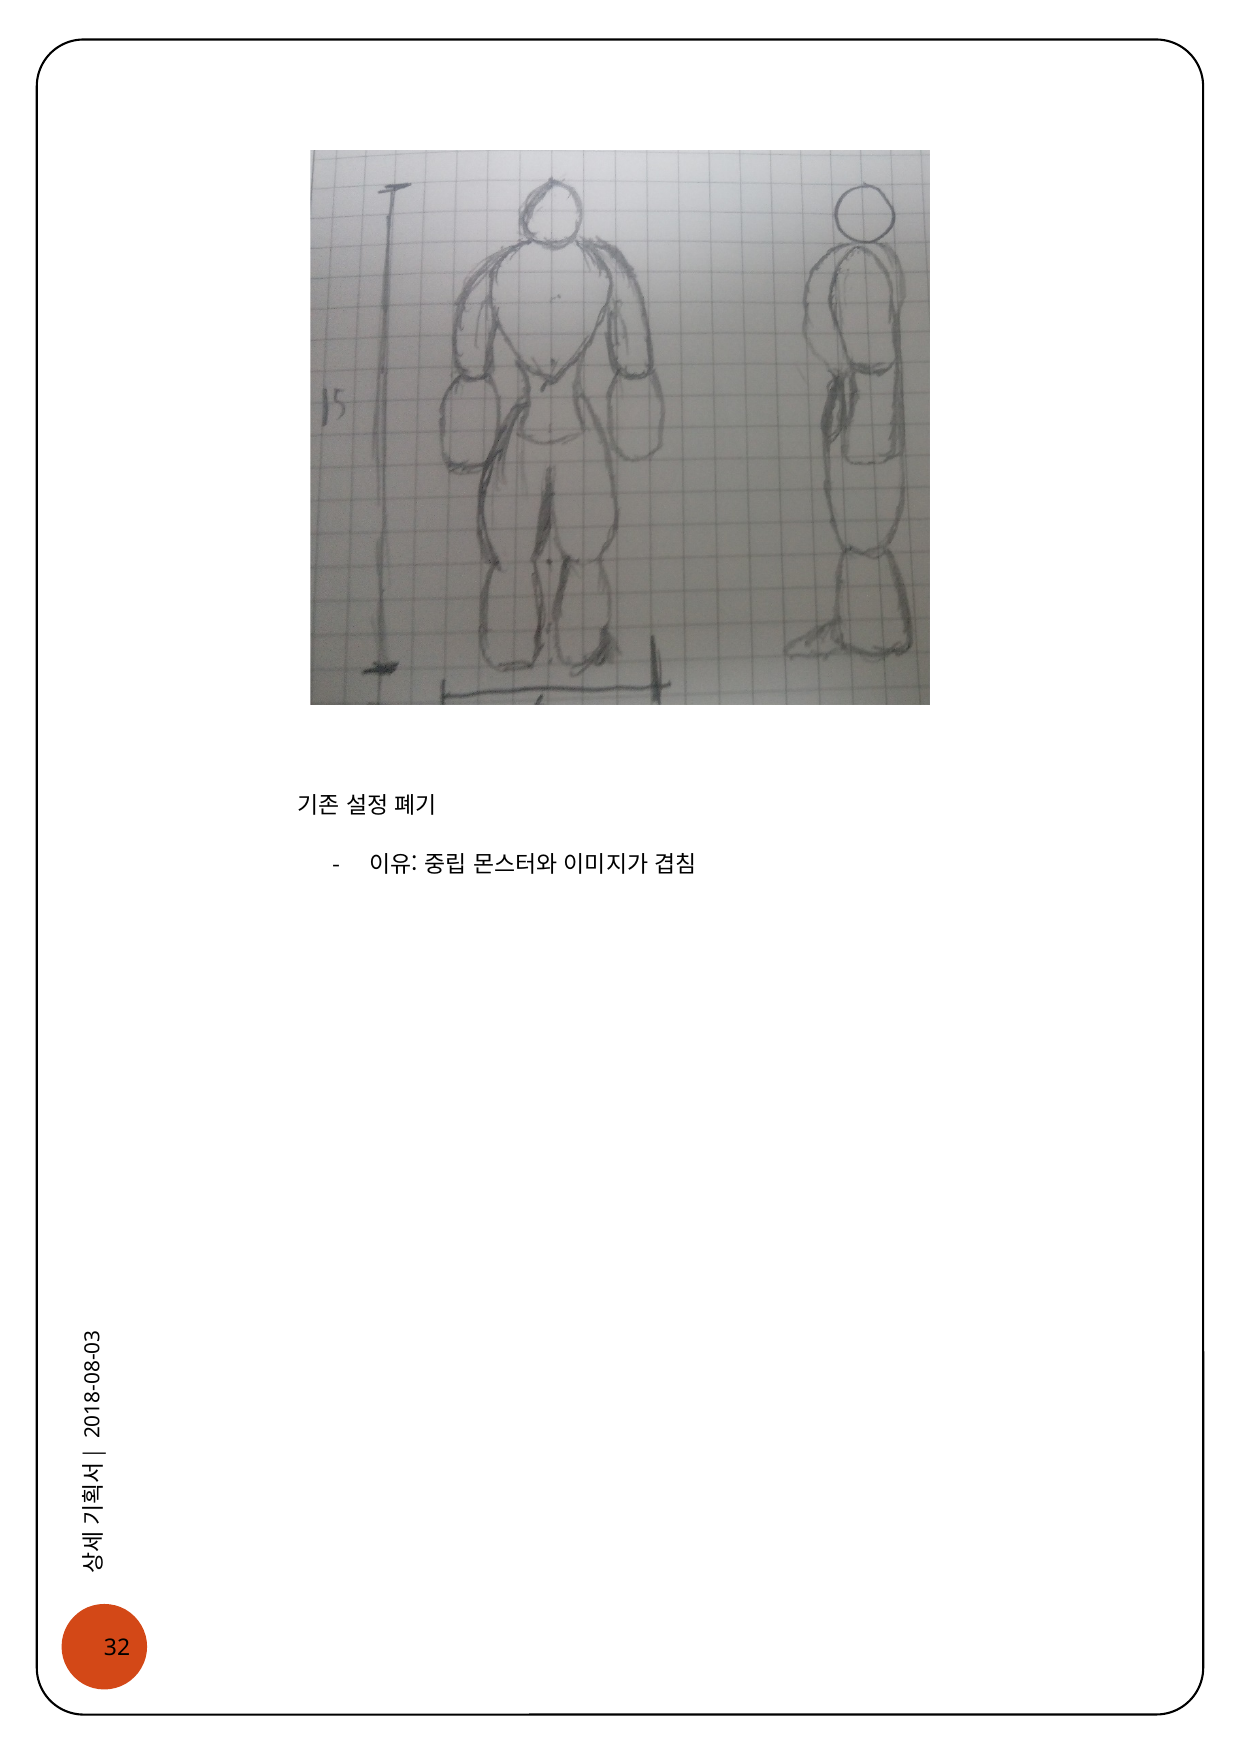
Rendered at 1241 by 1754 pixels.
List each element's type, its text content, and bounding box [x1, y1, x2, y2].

picture [310, 150, 930, 705]
text 기존 설정 폐기 [148, 787, 1092, 820]
list 이유: 중립 몬스터와 이미지가 겹침 [332, 846, 1092, 879]
